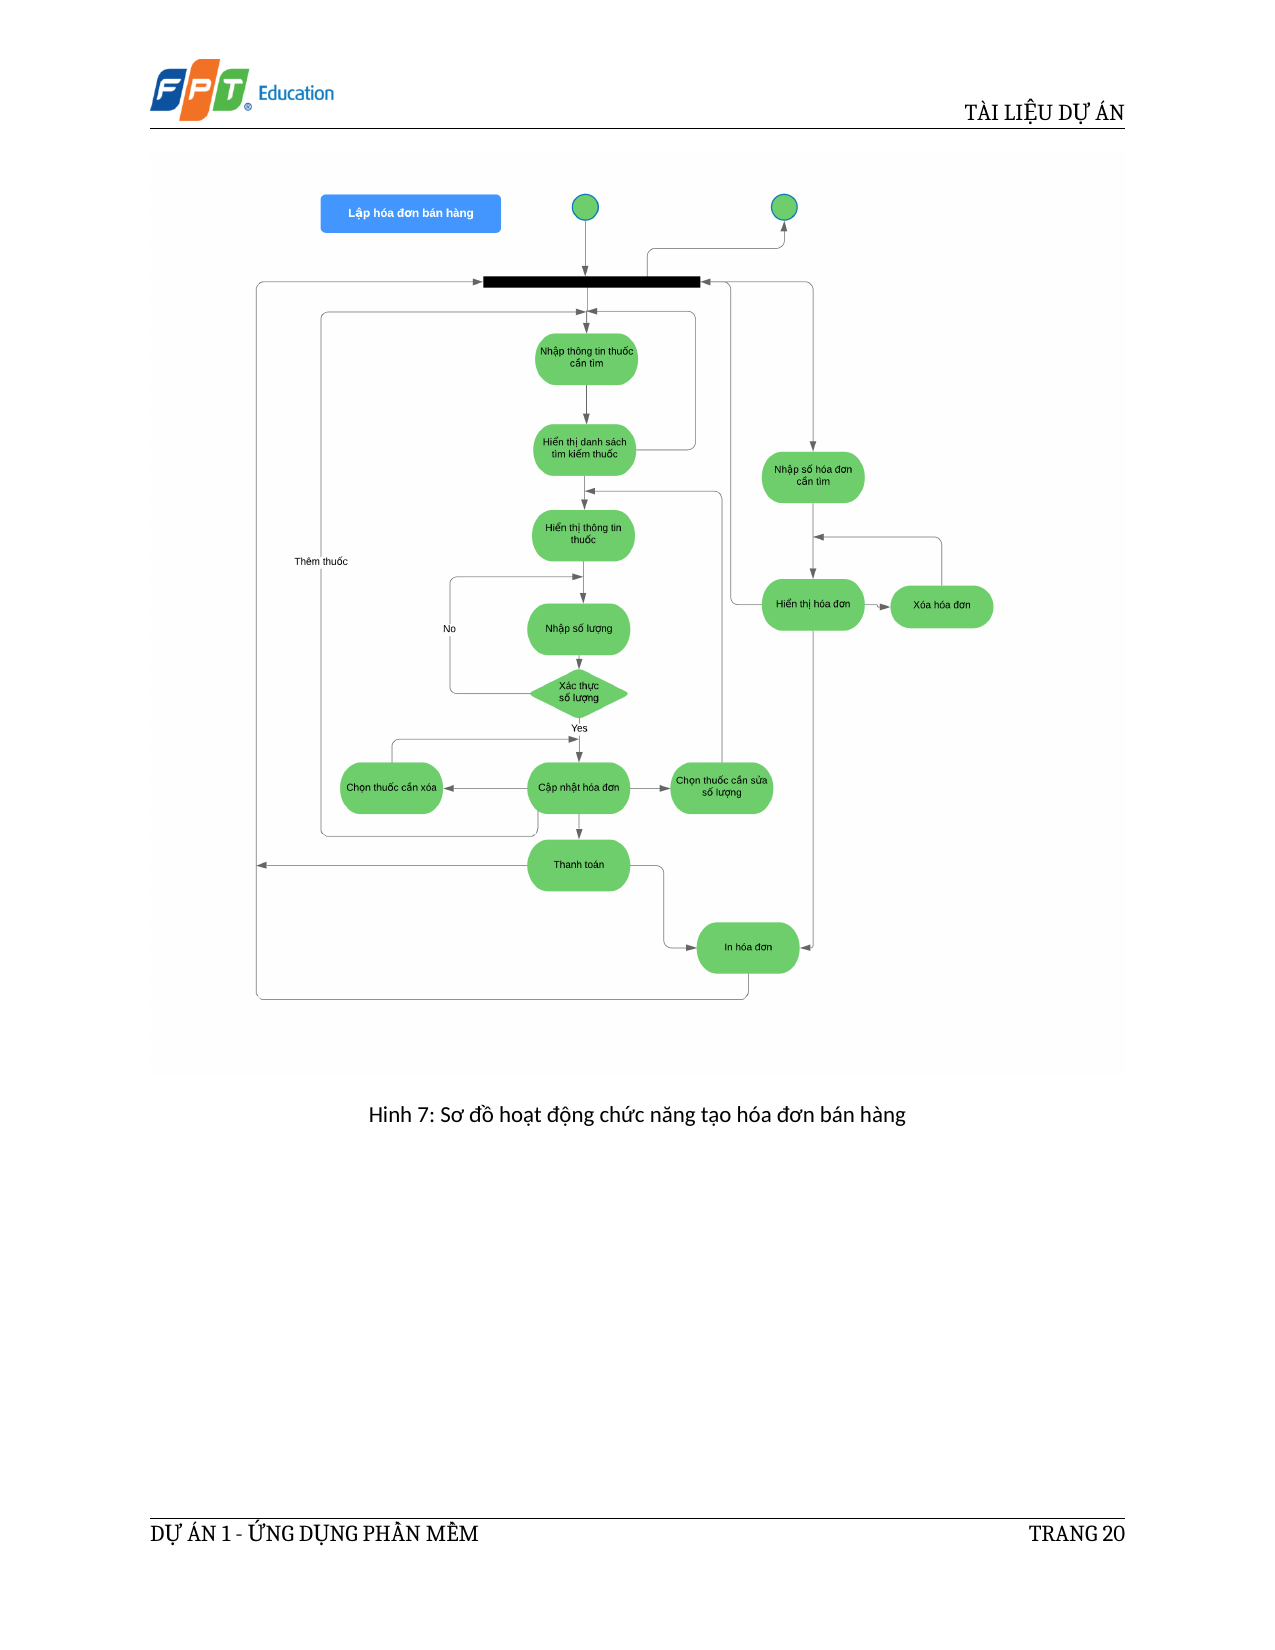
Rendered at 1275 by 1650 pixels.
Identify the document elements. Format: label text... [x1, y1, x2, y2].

picture [150, 150, 1125, 1076]
picture [150, 59, 336, 121]
text Hinh 7: Sơ đồ hoạt động chức năng tạo hóa đơn bán hàng [150, 1100, 1125, 1128]
